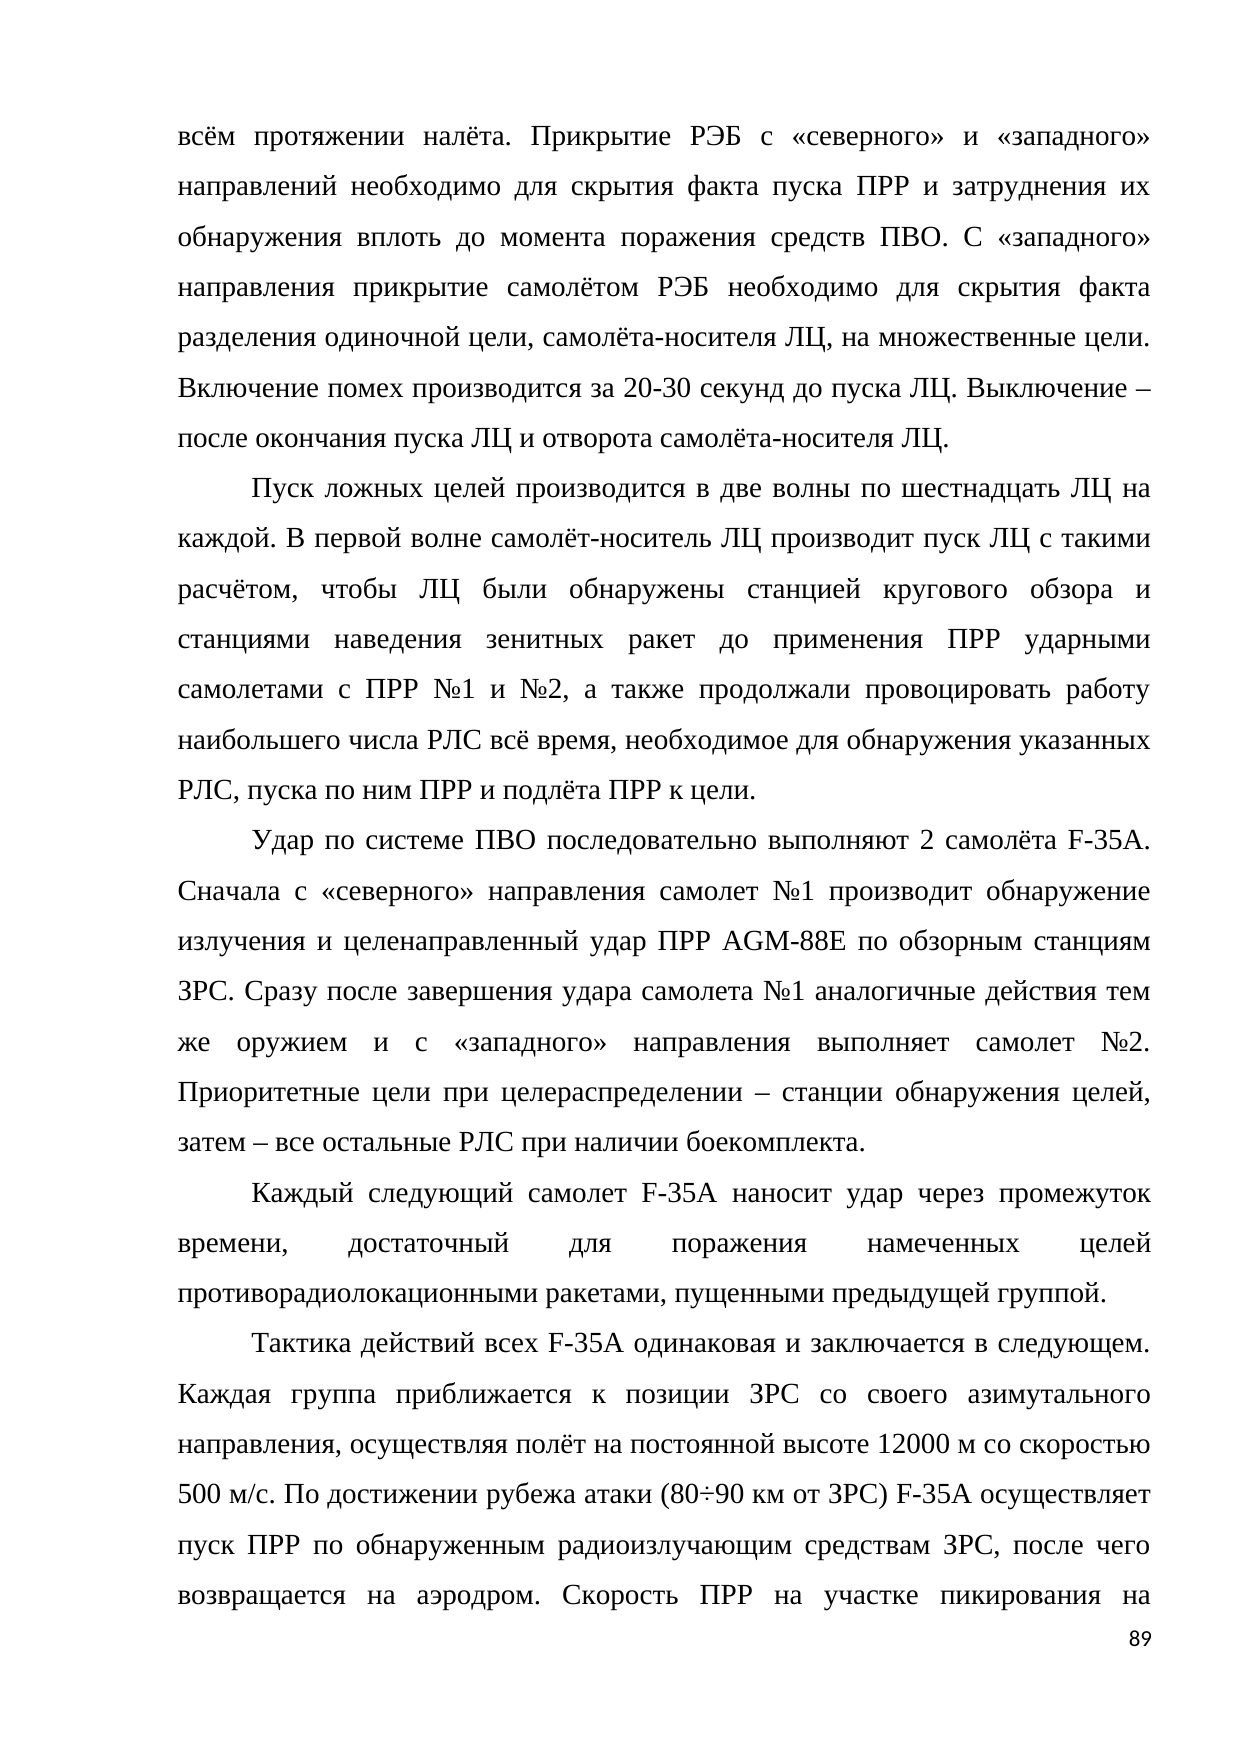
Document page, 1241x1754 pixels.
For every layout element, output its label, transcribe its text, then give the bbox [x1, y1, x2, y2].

text Пуск ложных целей производится в две волны по шестнадцать ЛЦ на каждой. В первой волне самолёт-носитель ЛЦ производит пуск ЛЦ с такими расчётом, чтобы ЛЦ были обнаружены станцией кругового обзора и станциями наведения зенитных ракет до применения ПРР ударными самолетами с ПРР №1 и №2, а также продолжали провоцировать работу наибольшего числа РЛС всё время, необходимое для обнаружения указанных РЛС, пуска по ним ПРР и подлёта ПРР к цели. [177, 470, 1152, 806]
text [177, 1326, 1152, 1611]
text Удар по системе ПВО последовательно выполняют 2 самолёта F-35A. Сначала с «северного» направления самолет №1 производит обнаружение излучения и целенаправленный удар ПРР AGM-88E по обзорным станциям ЗРС. Сразу после завершения удара самолета №1 аналогичные действия тем же оружием и с «западного» направления выполняет самолет №2. Приоритетные цели при целераспределении – станции обнаружения целей, затем – все остальные РЛС при наличии боекомплекта. [177, 822, 1152, 1158]
text Каждый следующий самолет F-35A наносит удар через промежуток времени, достаточный для поражения намеченных целей противорадиолокационными ракетами, пущенными предыдущей группой. [177, 1175, 1152, 1309]
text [177, 118, 1152, 453]
